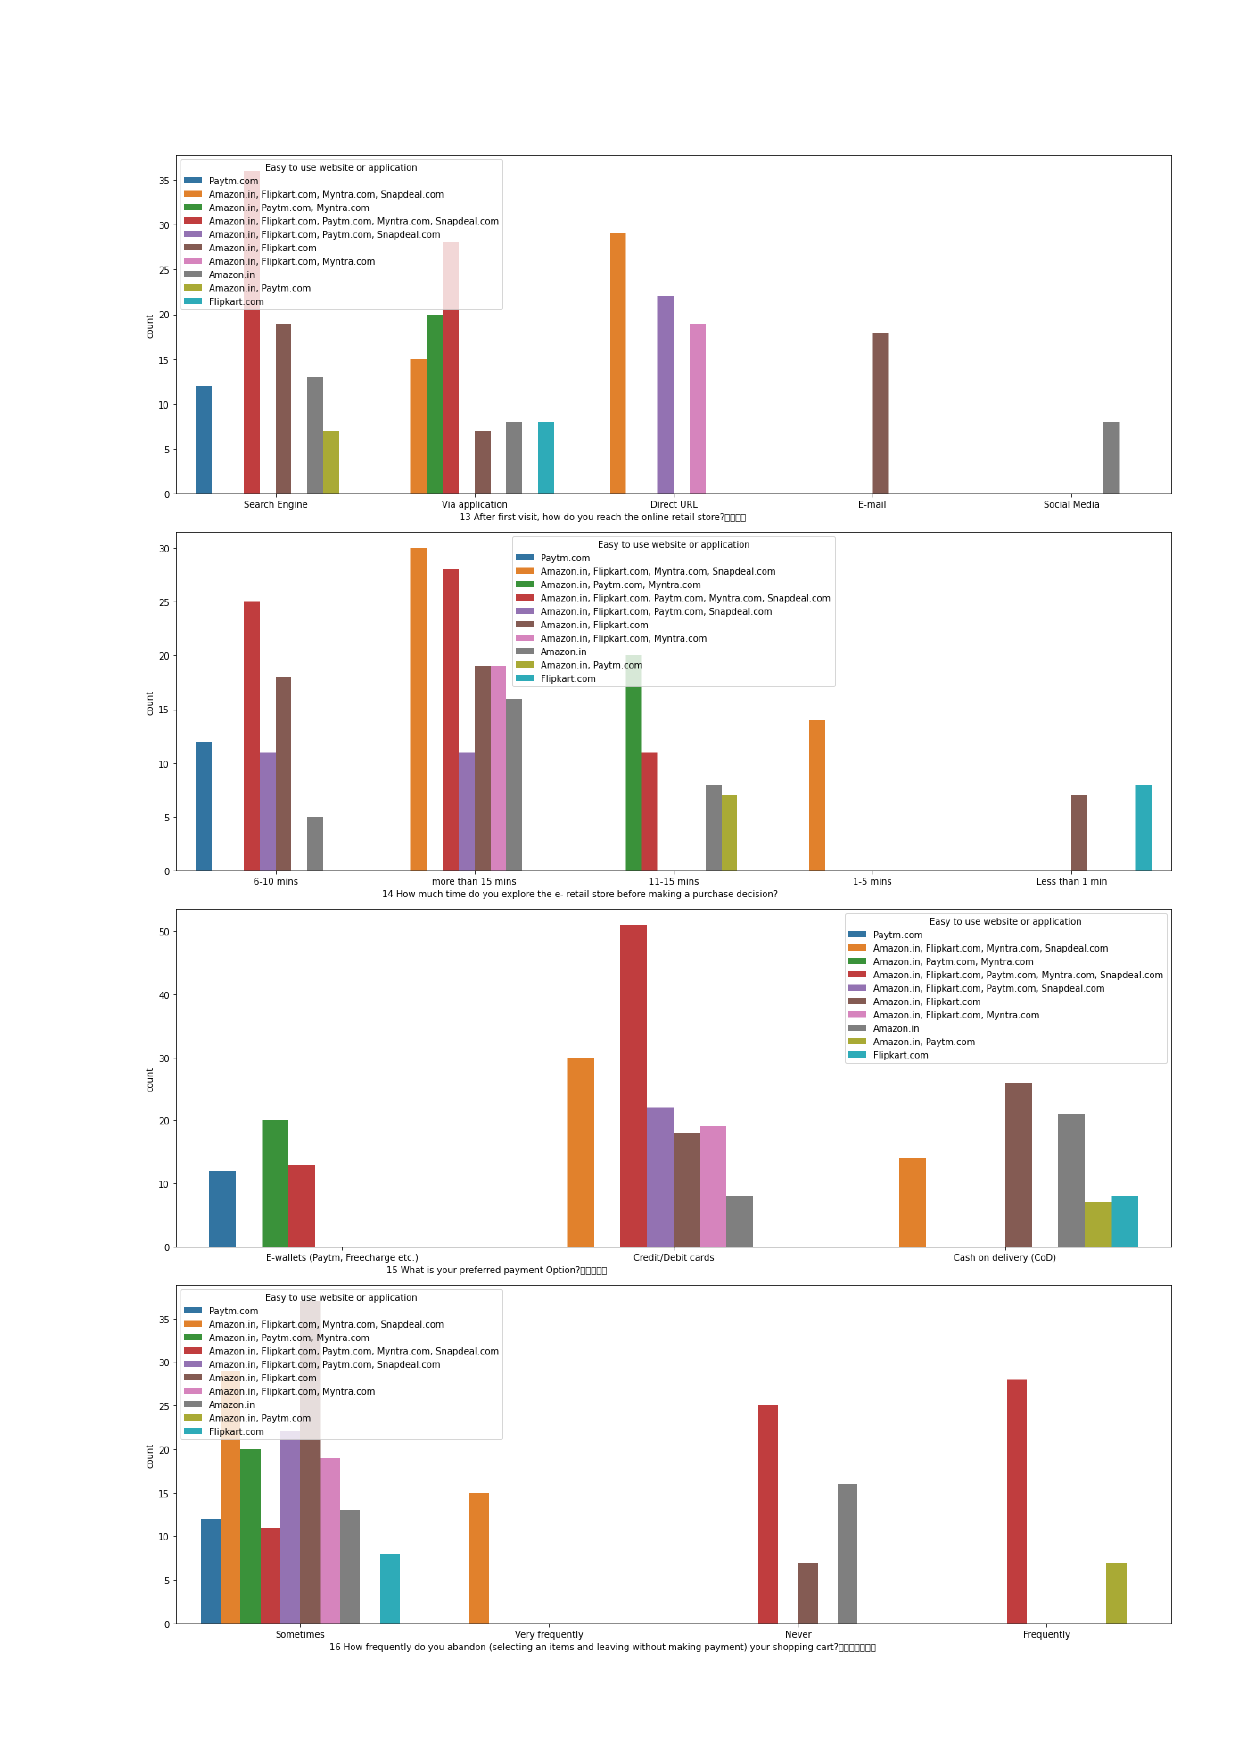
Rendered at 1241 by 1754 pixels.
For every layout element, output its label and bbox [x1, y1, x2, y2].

picture [139, 150, 1177, 1657]
